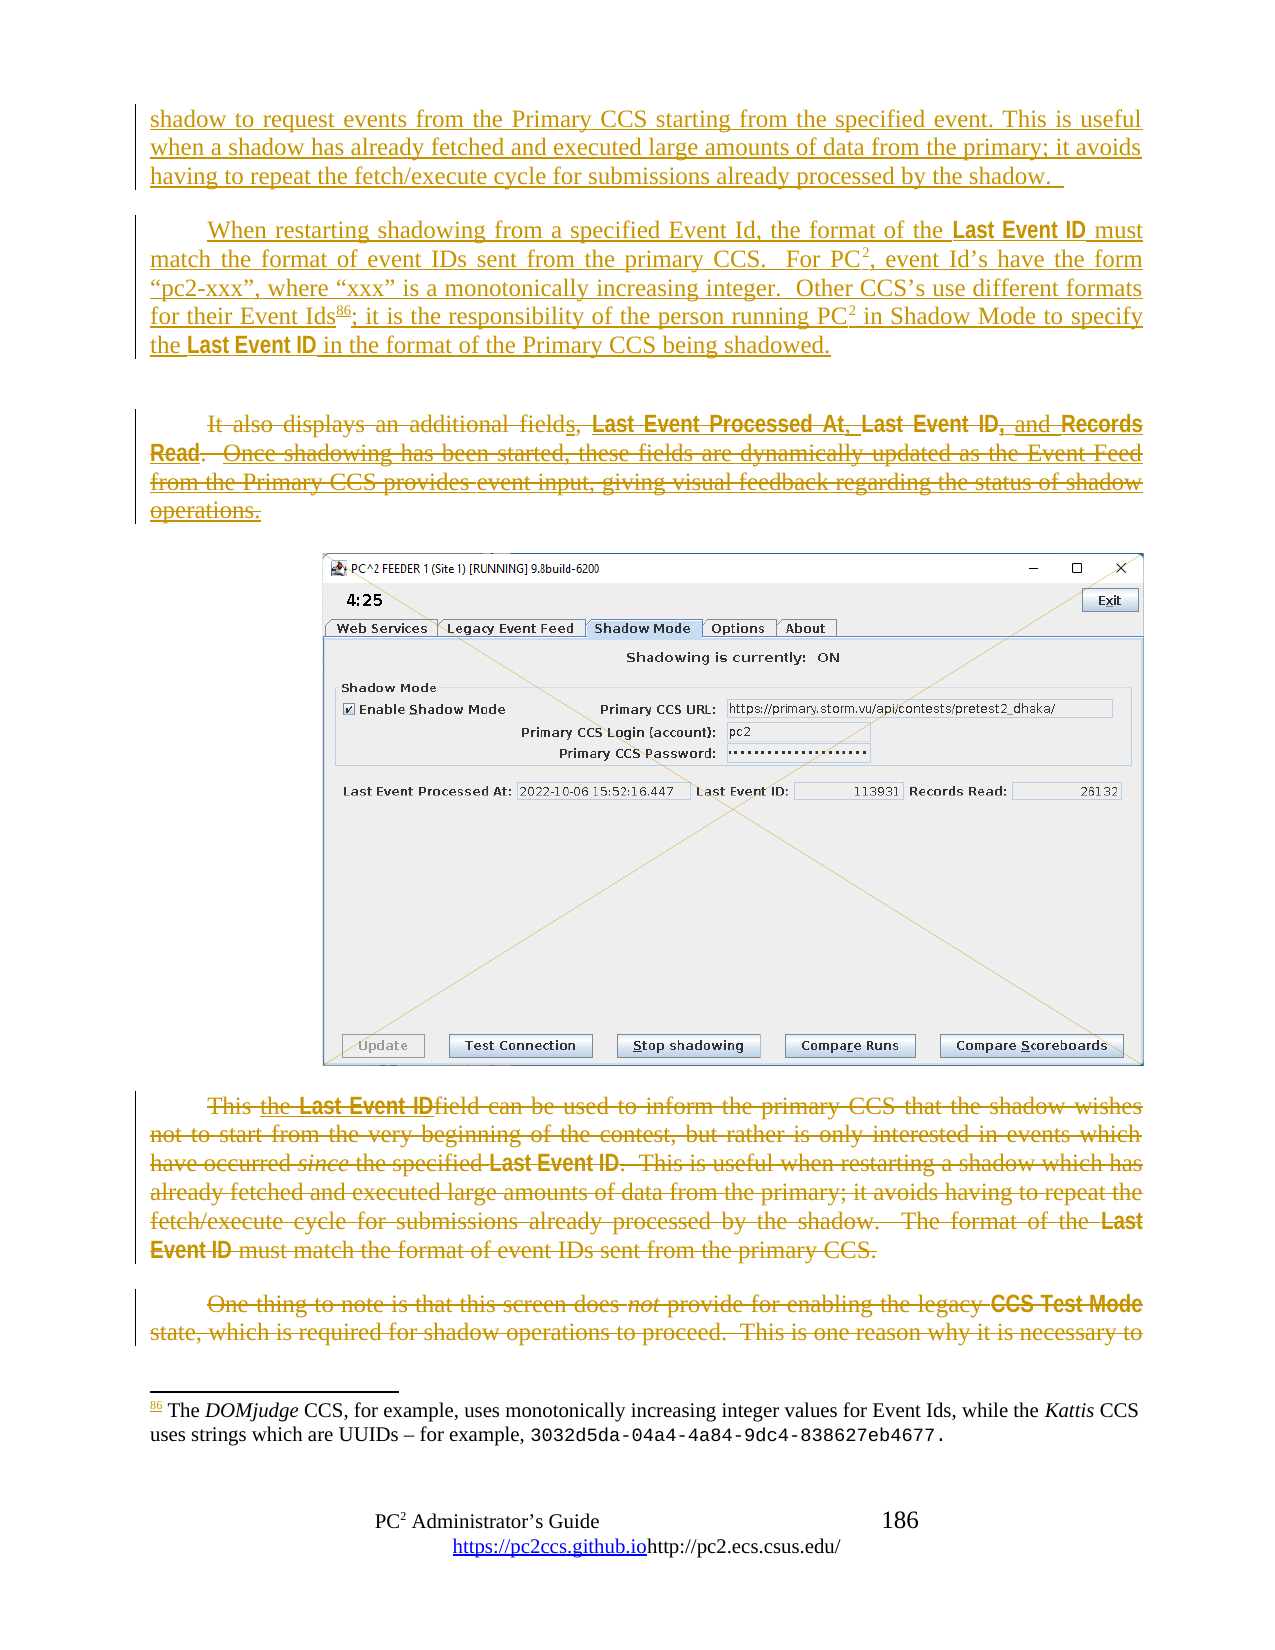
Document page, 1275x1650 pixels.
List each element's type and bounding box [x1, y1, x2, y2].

picture [324, 811, 1142, 1066]
picture [325, 553, 1142, 808]
picture [322, 554, 731, 1065]
picture [735, 554, 1144, 1065]
